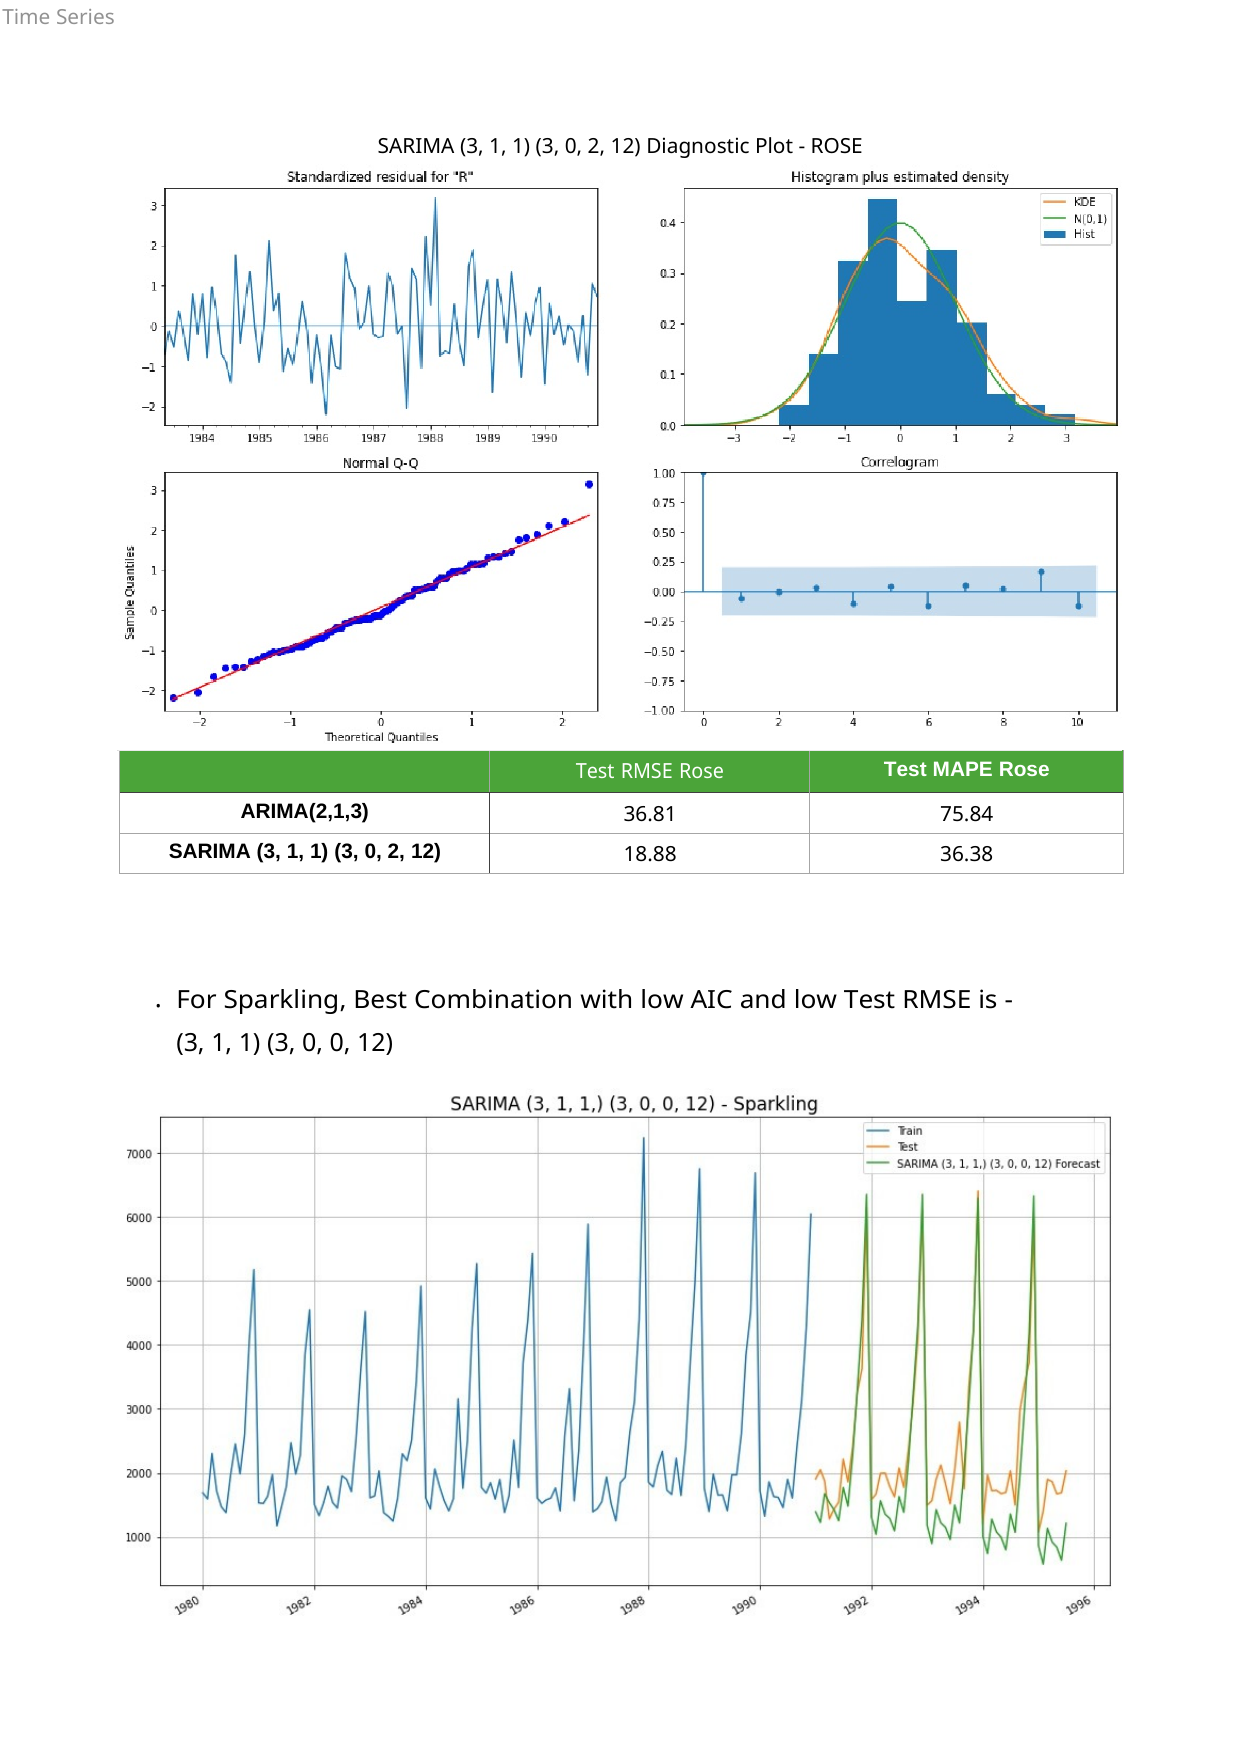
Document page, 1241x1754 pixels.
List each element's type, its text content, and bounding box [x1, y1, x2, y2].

picture [126, 1088, 1113, 1616]
table_cell 36.81 [490, 793, 809, 832]
table_cell 36.38 [810, 834, 1123, 873]
table_header Test MAPE Rose [810, 751, 1123, 792]
list For Sparkling, Best Combination with low AIC and low Test RMSE is - [155, 981, 1134, 1015]
table_header [120, 751, 489, 792]
table_header Test RMSE Rose [490, 751, 809, 792]
table_cell ARIMA(2,1,3) [120, 793, 489, 832]
picture [117, 164, 1123, 751]
table_cell SARIMA (3, 1, 1) (3, 0, 2, 12) [120, 834, 489, 873]
text (3, 1, 1) (3, 0, 0, 12) [176, 1025, 1134, 1059]
table_cell 75.84 [810, 793, 1123, 832]
text SARIMA (3, 1, 1) (3, 0, 2, 12) Diagnostic Plot - ROSE [106, 131, 1134, 160]
table_cell 18.88 [490, 834, 809, 873]
